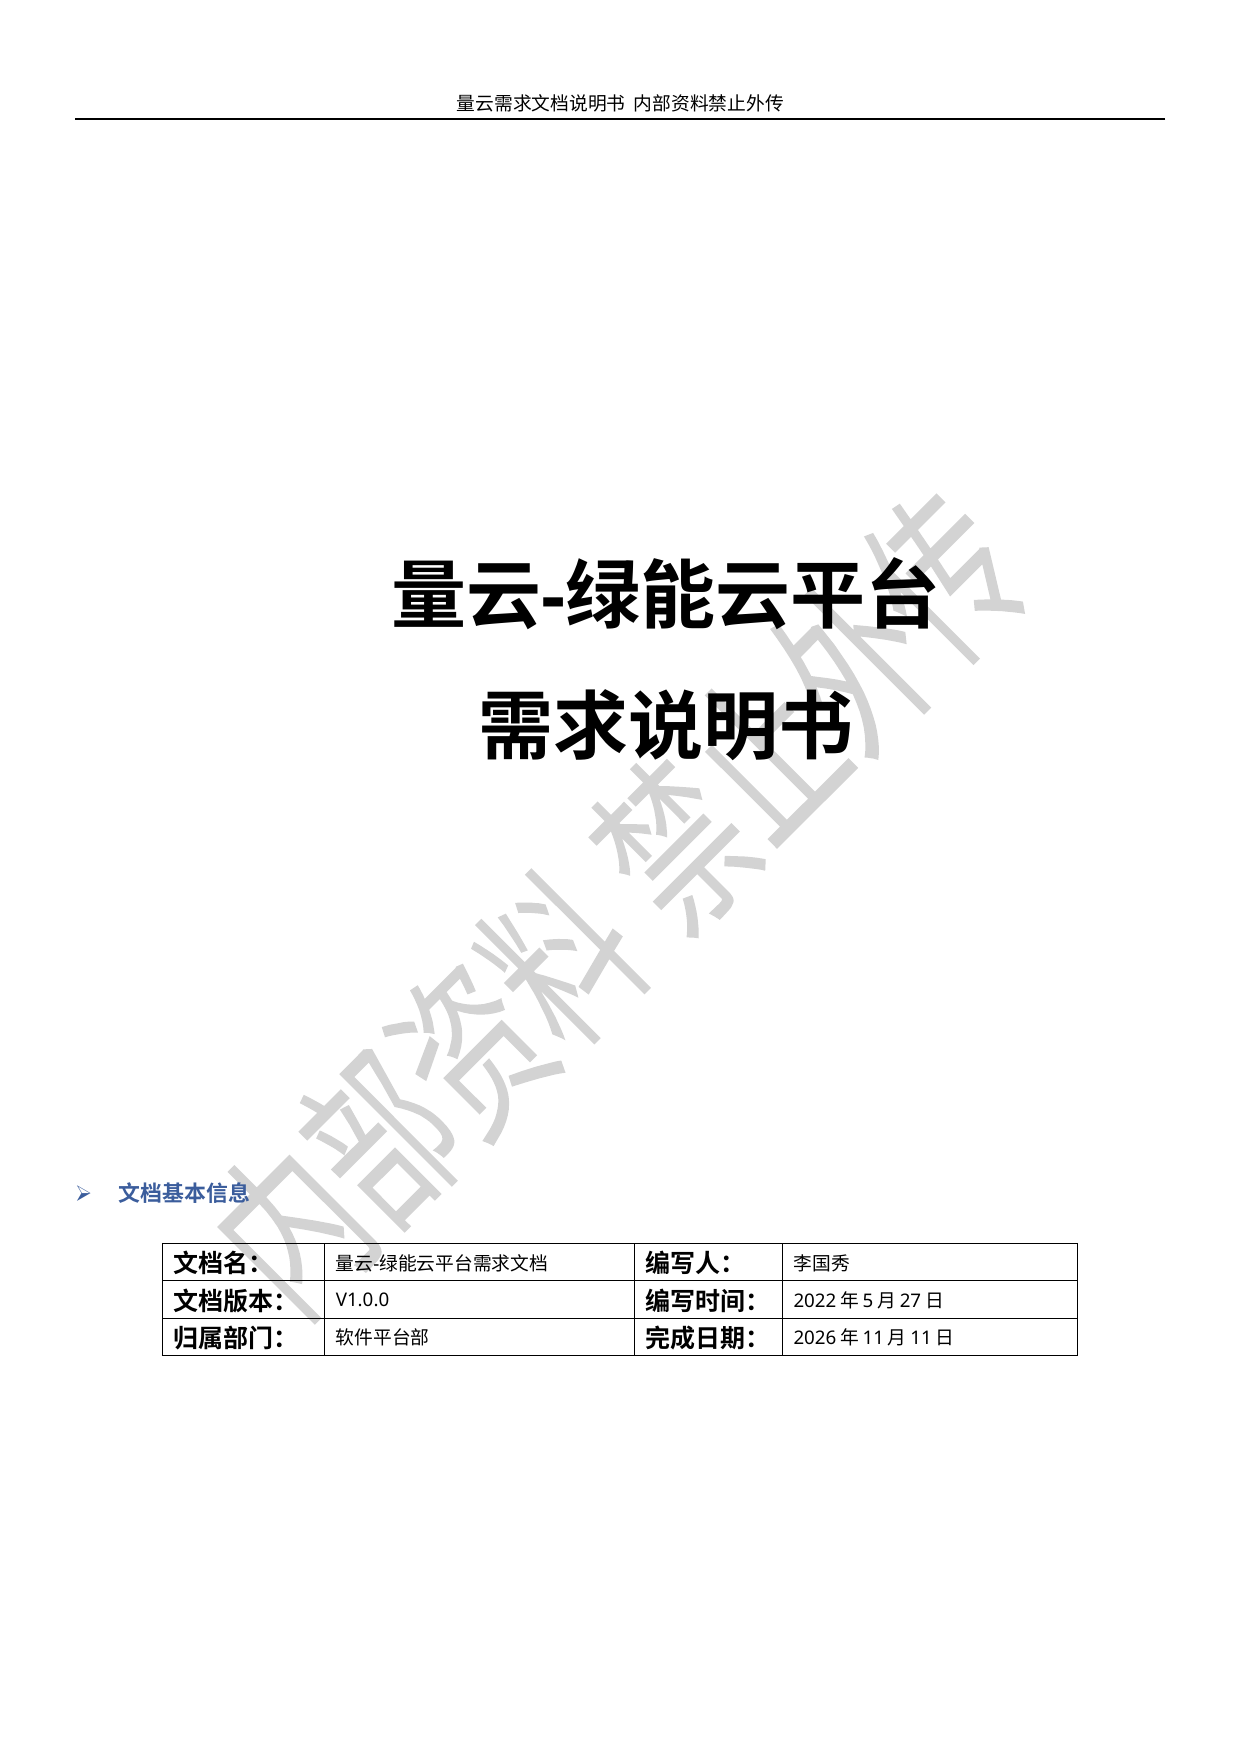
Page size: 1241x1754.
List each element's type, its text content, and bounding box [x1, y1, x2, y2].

table_header 李国秀 [783, 1244, 1077, 1280]
table_cell 2022年6月2日 [783, 1319, 1077, 1355]
table_cell 完成日期： [635, 1319, 782, 1355]
table_header 量云-绿能云平台需求文档 [325, 1244, 634, 1280]
table_header 文档名： [163, 1244, 324, 1280]
table_header 编写人： [635, 1244, 782, 1280]
table_cell 2022年5月27日 [783, 1281, 1077, 1317]
table_cell 归属部门： [163, 1319, 324, 1355]
table_cell 软件平台部 [325, 1319, 634, 1355]
table_cell 文档版本： [163, 1281, 324, 1317]
table_cell 编写时间： [635, 1281, 782, 1317]
text 量云-绿能云平台 [75, 525, 1165, 655]
text 需求说明书 [75, 655, 1165, 785]
table_cell V1.0.0 [325, 1281, 634, 1317]
text 文档基本信息 [75, 1175, 1165, 1208]
